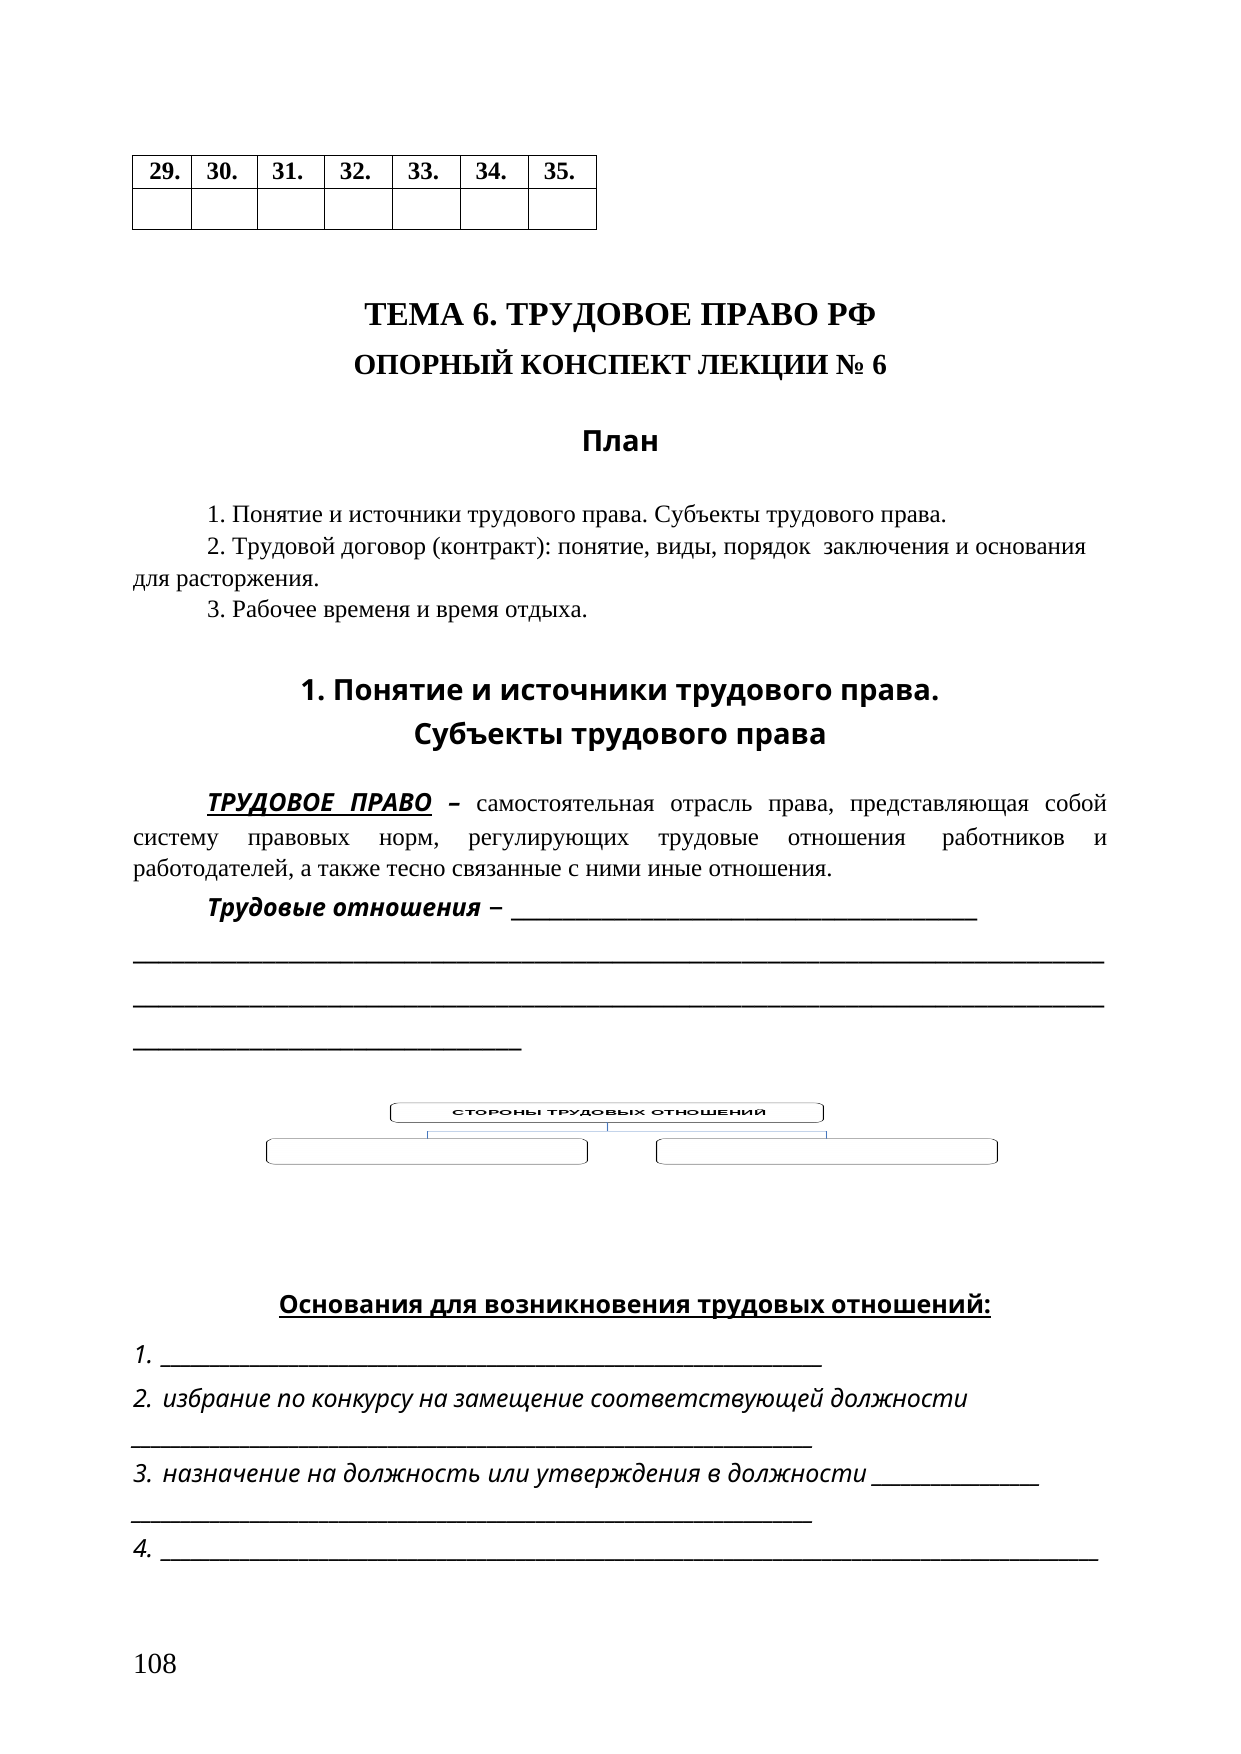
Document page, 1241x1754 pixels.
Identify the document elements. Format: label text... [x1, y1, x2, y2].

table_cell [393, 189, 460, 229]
list ___________________________________________________________________ [133, 1337, 1107, 1371]
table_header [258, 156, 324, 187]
text 3. Рабочее временя и время отдыха. [133, 594, 1107, 623]
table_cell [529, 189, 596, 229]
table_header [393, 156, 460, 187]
text ТЕМА 6. ТРУДОВОЕ ПРАВО РФ [133, 294, 1107, 333]
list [133, 1530, 1107, 1564]
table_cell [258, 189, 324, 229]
text 2. Трудовой договор (контракт): понятие, виды, порядок заключения и основания для расторжения. [133, 531, 1107, 591]
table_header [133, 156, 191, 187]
text Трудовые отношения – ____________________________________ [133, 885, 1107, 924]
text ОПОРНЫЙ КОНСПЕКТ ЛЕКЦИИ № 6 [133, 347, 1107, 381]
text Основания для возникновения трудовых отношений: [133, 1287, 1107, 1321]
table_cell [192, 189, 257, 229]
text План [133, 420, 1107, 460]
text _____________________________________________________________________ [133, 1493, 1107, 1527]
list избрание по конкурсу на замещение соответствующей должности _____________________________________________________________________ [133, 1381, 1107, 1452]
text ____________________________________________________________________________________________________________________________________________________________________________________ [133, 928, 1107, 1055]
text 1. Понятие и источники трудового права. Субъекты трудового права. [133, 499, 1107, 528]
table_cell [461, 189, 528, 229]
text ТРУДОВОЕ ПРАВО – самостоятельная отрасль права, представляющая собой систему правовых норм, регулирующих трудовые отношения работников и работодателей, а также тесно связанные с ними иные отношения. [133, 785, 1107, 882]
list назначение на должность или утверждения в должности _________________ [133, 1455, 1107, 1489]
text 1. Понятие и источники трудового права. [133, 669, 1107, 709]
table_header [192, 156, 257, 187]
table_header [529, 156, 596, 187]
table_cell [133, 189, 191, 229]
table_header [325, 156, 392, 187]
text Субъекты трудового права [133, 713, 1107, 753]
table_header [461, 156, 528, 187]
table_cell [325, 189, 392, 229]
